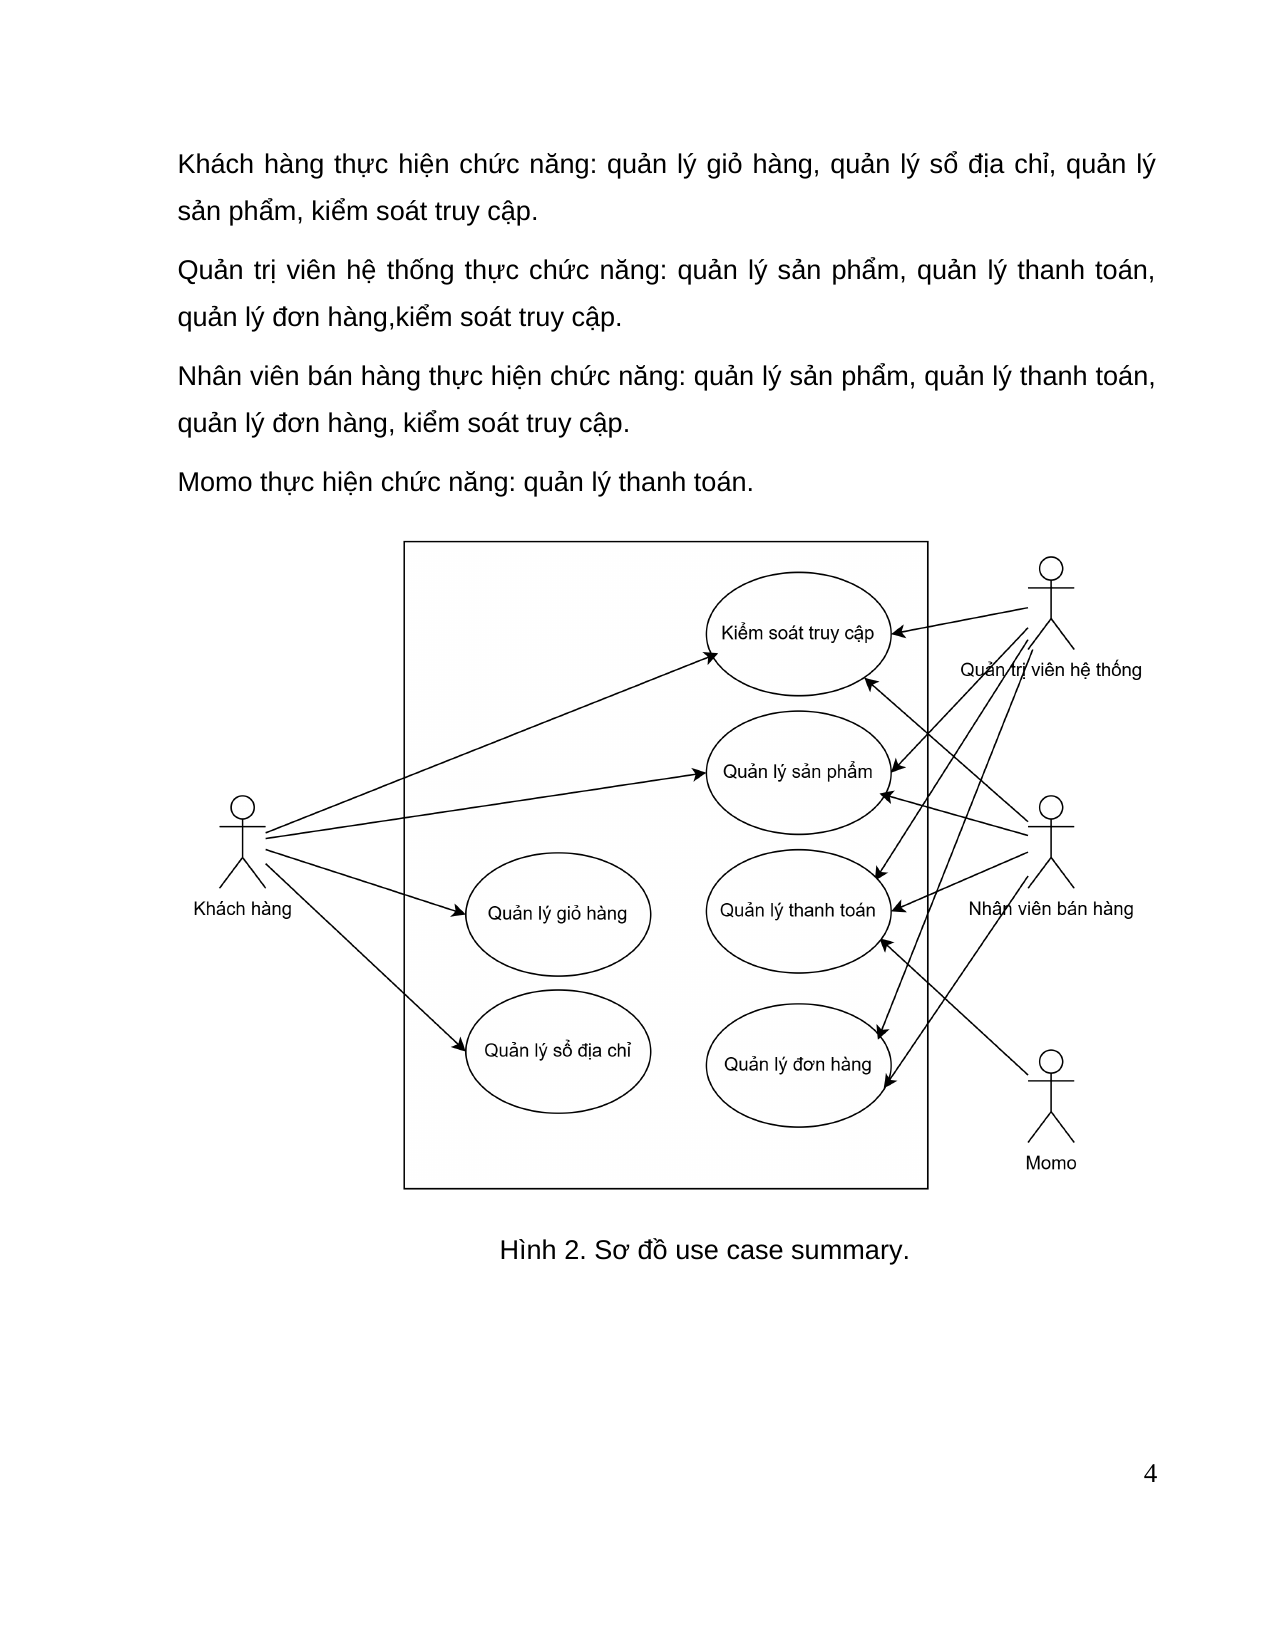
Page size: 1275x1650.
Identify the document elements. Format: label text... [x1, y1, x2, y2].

text Momo thực hiện chức năng: quản lý thanh toán. [177, 466, 1157, 498]
picture [177, 525, 1158, 1206]
text Khách hàng thực hiện chức năng: quản lý giỏ hàng, quản lý sổ địa chỉ, quản lý sản phẩm, kiểm soát truy cập. [177, 148, 1157, 226]
text Nhân viên bán hàng thực hiện chức năng: quản lý sản phẩm, quản lý thanh toán, quản lý đơn hàng, kiểm soát truy cập. [177, 360, 1157, 438]
text Quản trị viên hệ thống thực chức năng: quản lý sản phẩm, quản lý thanh toán, quản lý đơn hàng,kiểm soát truy cập. [177, 254, 1157, 332]
text Hình 2. Sơ đồ use case summary. [177, 1234, 1157, 1265]
